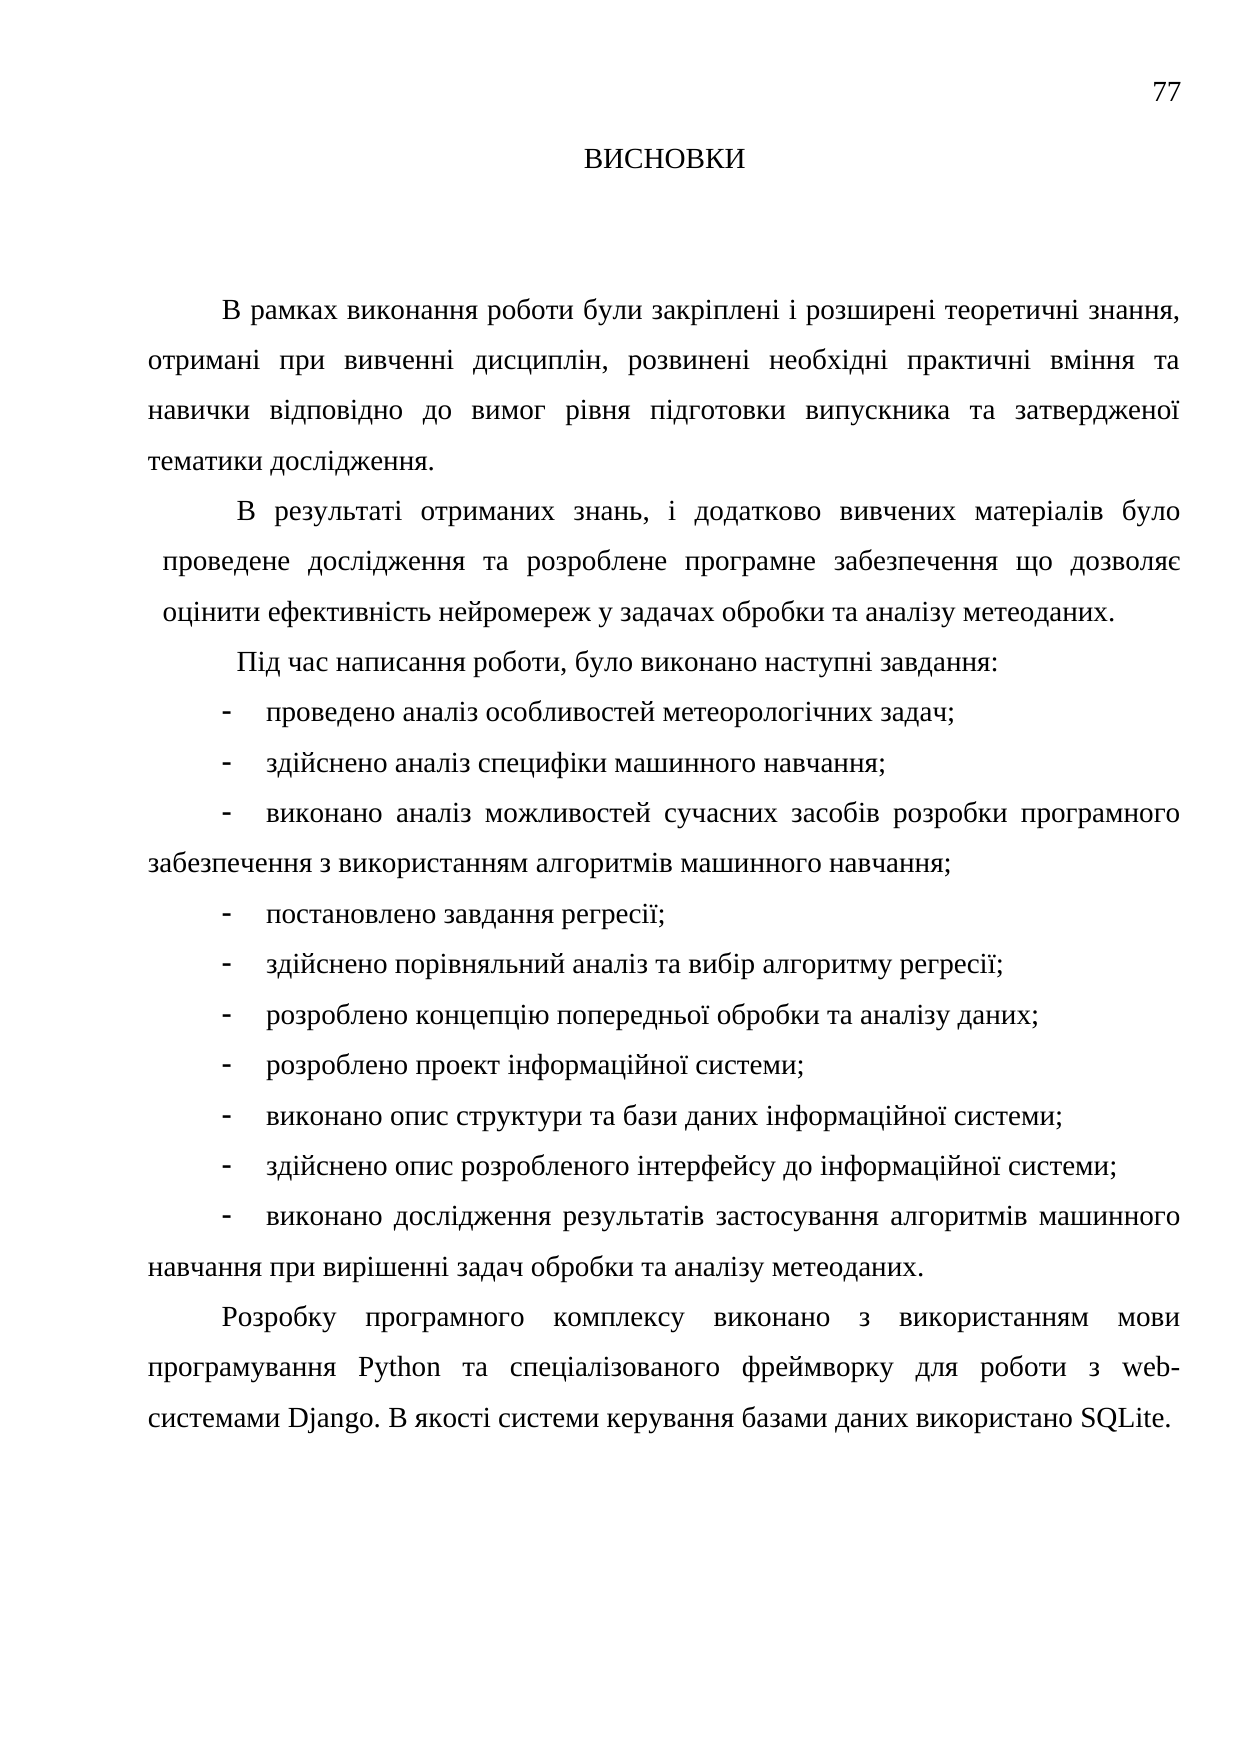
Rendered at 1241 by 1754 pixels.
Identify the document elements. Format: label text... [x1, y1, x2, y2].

text Розробку програмного комплексу виконано з використанням мови програмування Python та спеціалізованого фреймворку для роботи з web-системами Django. В якості системи керування базами даних використано SQLite. [148, 1299, 1181, 1433]
list здійснено опис розробленого інтерфейсу до інформаційної системи; [148, 1148, 1181, 1182]
list проведено аналіз особливостей метеорологічних задач; [148, 694, 1181, 728]
text Під час написання роботи, було виконано наступні завдання: [162, 644, 1181, 678]
list розроблено концепцію попередньої обробки та аналізу даних; [148, 997, 1181, 1030]
list здійснено аналіз специфіки машинного навчання; [148, 745, 1181, 778]
list виконано опис структури та бази даних інформаційної системи; [148, 1098, 1181, 1131]
list здійснено порівняльний аналіз та вибір алгоритму регресії; [148, 946, 1181, 980]
subtitle ВИСНОВКИ [148, 141, 1181, 174]
text В рамках виконання роботи були закріплені і розширені теоретичні знання, отримані при вивченні дисциплін, розвинені необхідні практичні вміння та навички відповідно до вимог рівня підготовки випускника та затвердженої тематики дослідження. [148, 292, 1181, 476]
text В результаті отриманих знань, і додатково вивчених матеріалів було проведене дослідження та розроблене програмне забезпечення що дозволяє оцінити ефективність нейромереж у задачах обробки та аналізу метеоданих. [162, 493, 1181, 627]
list постановлено завдання регресії; [148, 896, 1181, 929]
list виконано аналіз можливостей сучасних засобів розробки програмного забезпечення з використанням алгоритмів машинного навчання; [148, 795, 1181, 879]
list виконано дослідження результатів застосування алгоритмів машинного навчання при вирішенні задач обробки та аналізу метеоданих. [148, 1198, 1181, 1282]
list розроблено проект інформаційної системи; [148, 1047, 1181, 1081]
